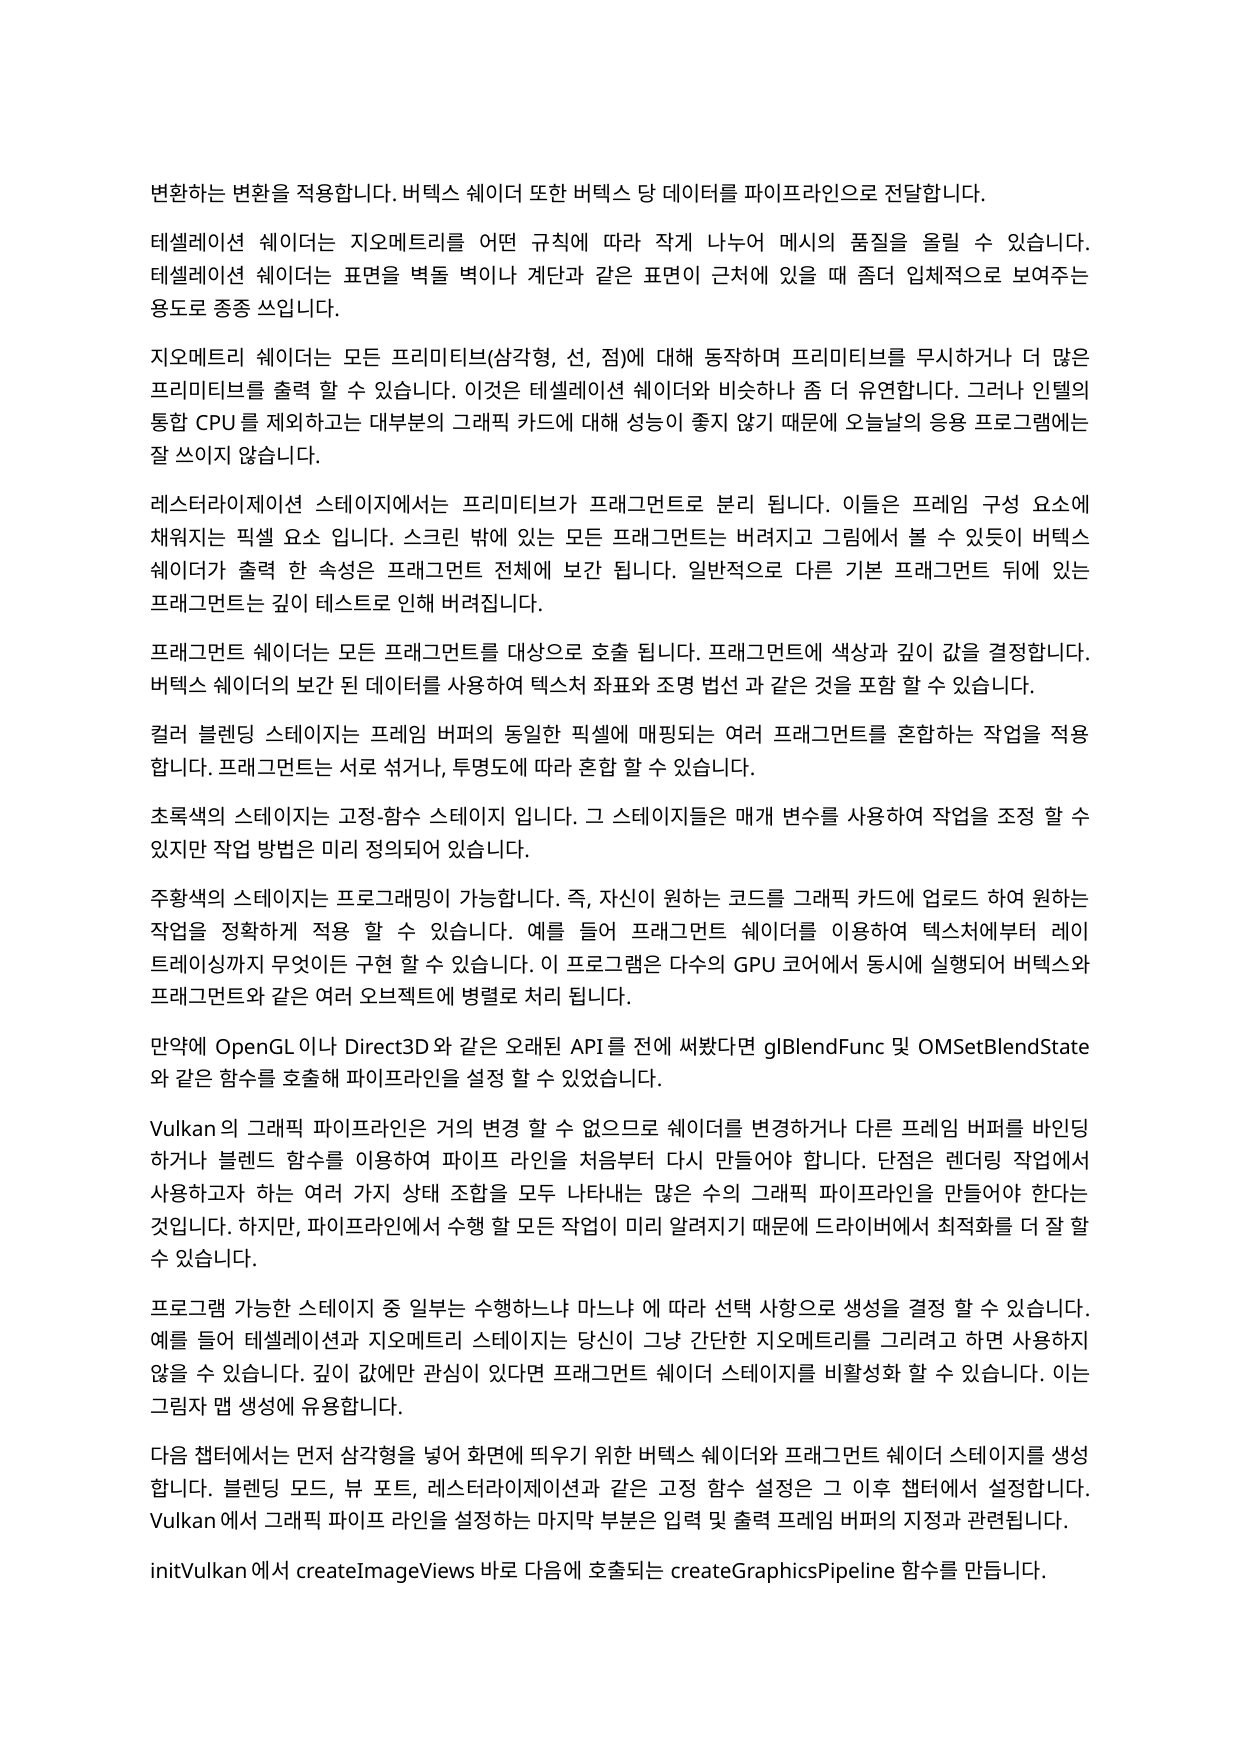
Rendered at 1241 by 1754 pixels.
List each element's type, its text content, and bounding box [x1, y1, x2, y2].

text 컬러 블렌딩 스테이지는 프레임 버퍼의 동일한 픽셀에 매핑되는 여러 프래그먼트를 혼합하는 작업을 적용 합니다. 프래그먼트는 서로 섞거나, 투명도에 따라 혼합 할 수 있습니다. [150, 718, 1090, 781]
text 주황색의 스테이지는 프로그래밍이 가능합니다. 즉, 자신이 원하는 코드를 그래픽 카드에 업로드 하여 원하는 작업을 정확하게 적용 할 수 있습니다. 예를 들어 프래그먼트 쉐이더를 이용하여 텍스처에부터 레이 트레이싱까지 무엇이든 구현 할 수 있습니다. 이 프로그램은 다수의 GPU 코어에서 동시에 실행되어 버텍스와 프래그먼트와 같은 여러 오브젝트에 병렬로 처리 됩니다. [150, 882, 1090, 1011]
text 초록색의 스테이지는 고정-함수 스테이지 입니다. 그 스테이지들은 매개 변수를 사용하여 작업을 조정 할 수 있지만 작업 방법은 미리 정의되어 있습니다. [150, 800, 1090, 863]
text 테셀레이션 쉐이더는 지오메트리를 어떤 규칙에 따라 작게 나누어 메시의 품질을 올릴 수 있습니다. 테셀레이션 쉐이더는 표면을 벽돌 벽이나 계단과 같은 표면이 근처에 있을 때 좀더 입체적으로 보여주는 용도로 종종 쓰입니다. [150, 227, 1090, 322]
text 레스터라이제이션 스테이지에서는 프리미티브가 프래그먼트로 분리 됩니다. 이들은 프레임 구성 요소에 채워지는 픽셀 요소 입니다. 스크린 밖에 있는 모든 프래그먼트는 버려지고 그림에서 볼 수 있듯이 버텍스 쉐이더가 출력 한 속성은 프래그먼트 전체에 보간 됩니다. 일반적으로 다른 기본 프래그먼트 뒤에 있는 프래그먼트는 깊이 테스트로 인해 버려집니다. [150, 489, 1090, 617]
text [150, 177, 1090, 207]
text 지오메트리 쉐이더는 모든 프리미티브(삼각형, 선, 점)에 대해 동작하며 프리미티브를 무시하거나 더 많은 프리미티브를 출력 할 수 있습니다. 이것은 테셀레이션 쉐이더와 비슷하나 좀 더 유연합니다. 그러나 인텔의 통합 CPU를 제외하고는 대부분의 그래픽 카드에 대해 성능이 좋지 않기 때문에 오늘날의 응용 프로그램에는 잘 쓰이지 않습니다. [150, 341, 1090, 470]
text 프래그먼트 쉐이더는 모든 프래그먼트를 대상으로 호출 됩니다. 프래그먼트에 색상과 깊이 값을 결정합니다. 버텍스 쉐이더의 보간 된 데이터를 사용하여 텍스처 좌표와 조명 법선 과 같은 것을 포함 할 수 있습니다. [150, 636, 1090, 699]
text Vulkan의 그래픽 파이프라인은 거의 변경 할 수 없으므로 쉐이더를 변경하거나 다른 프레임 버퍼를 바인딩 하거나 블렌드 함수를 이용하여 파이프 라인을 처음부터 다시 만들어야 합니다. 단점은 렌더링 작업에서 사용하고자 하는 여러 가지 상태 조합을 모두 나타내는 많은 수의 그래픽 파이프라인을 만들어야 한다는 것입니다. 하지만, 파이프라인에서 수행 할 모든 작업이 미리 알려지기 때문에 드라이버에서 최적화를 더 잘 할 수 있습니다. [150, 1112, 1090, 1273]
text 만약에 OpenGL이나 Direct3D와 같은 오래된 API를 전에 써봤다면 glBlendFunc 및 OMSetBlendState와 같은 함수를 호출해 파이프라인을 설정 할 수 있었습니다. [150, 1030, 1090, 1093]
text 다음 챕터에서는 먼저 삼각형을 넣어 화면에 띄우기 위한 버텍스 쉐이더와 프래그먼트 쉐이더 스테이지를 생성 합니다. 블렌딩 모드, 뷰 포트, 레스터라이제이션과 같은 고정 함수 설정은 그 이후 챕터에서 설정합니다. Vulkan에서 그래픽 파이프 라인을 설정하는 마지막 부분은 입력 및 출력 프레임 버퍼의 지정과 관련됩니다. [150, 1439, 1090, 1535]
text initVulkan에서 createImageViews 바로 다음에 호출되는 createGraphicsPipeline 함수를 만듭니다. [150, 1554, 1090, 1584]
text 프로그램 가능한 스테이지 중 일부는 수행하느냐 마느냐 에 따라 선택 사항으로 생성을 결정 할 수 있습니다. 예를 들어 테셀레이션과 지오메트리 스테이지는 당신이 그냥 간단한 지오메트리를 그리려고 하면 사용하지 않을 수 있습니다. 깊이 값에만 관심이 있다면 프래그먼트 쉐이더 스테이지를 비활성화 할 수 있습니다. 이는 그림자 맵 생성에 유용합니다. [150, 1292, 1090, 1420]
